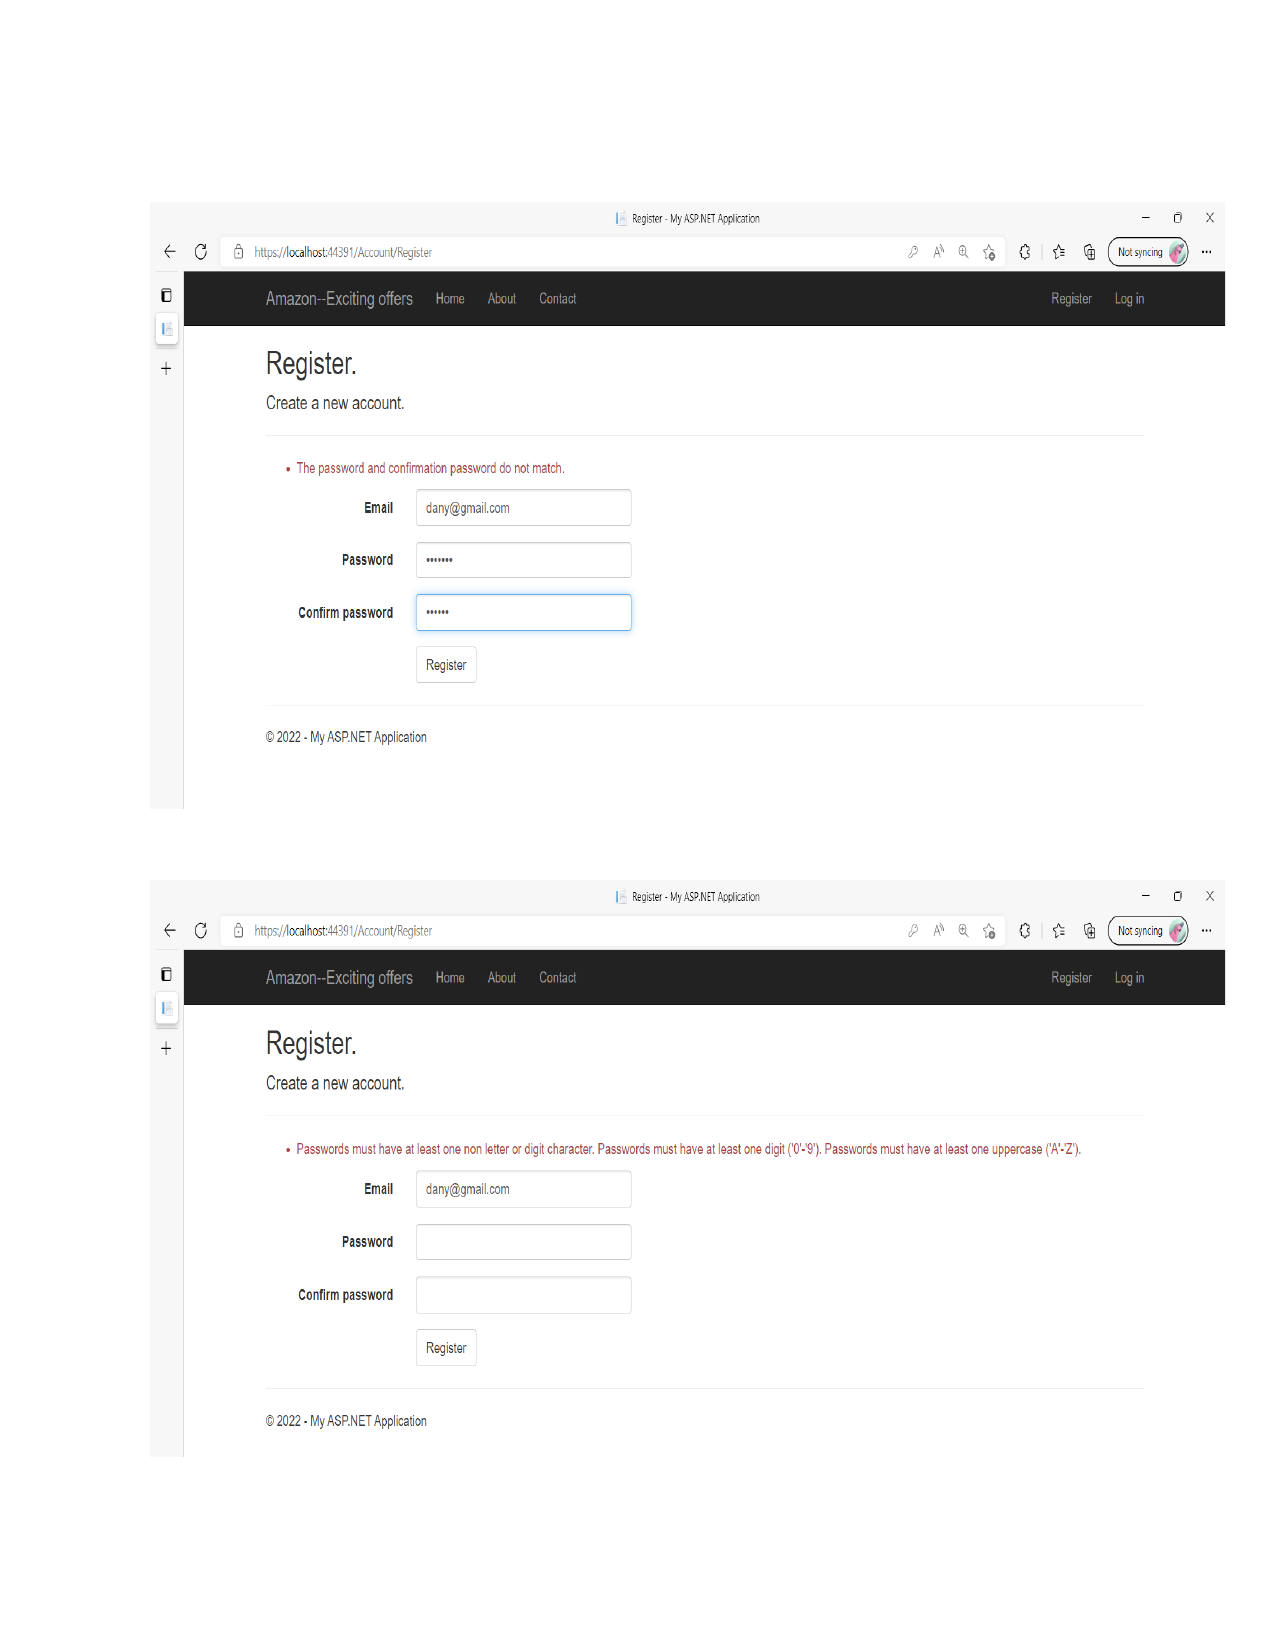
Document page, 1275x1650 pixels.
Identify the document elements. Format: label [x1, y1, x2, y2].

picture [150, 202, 1225, 809]
picture [150, 880, 1225, 1457]
